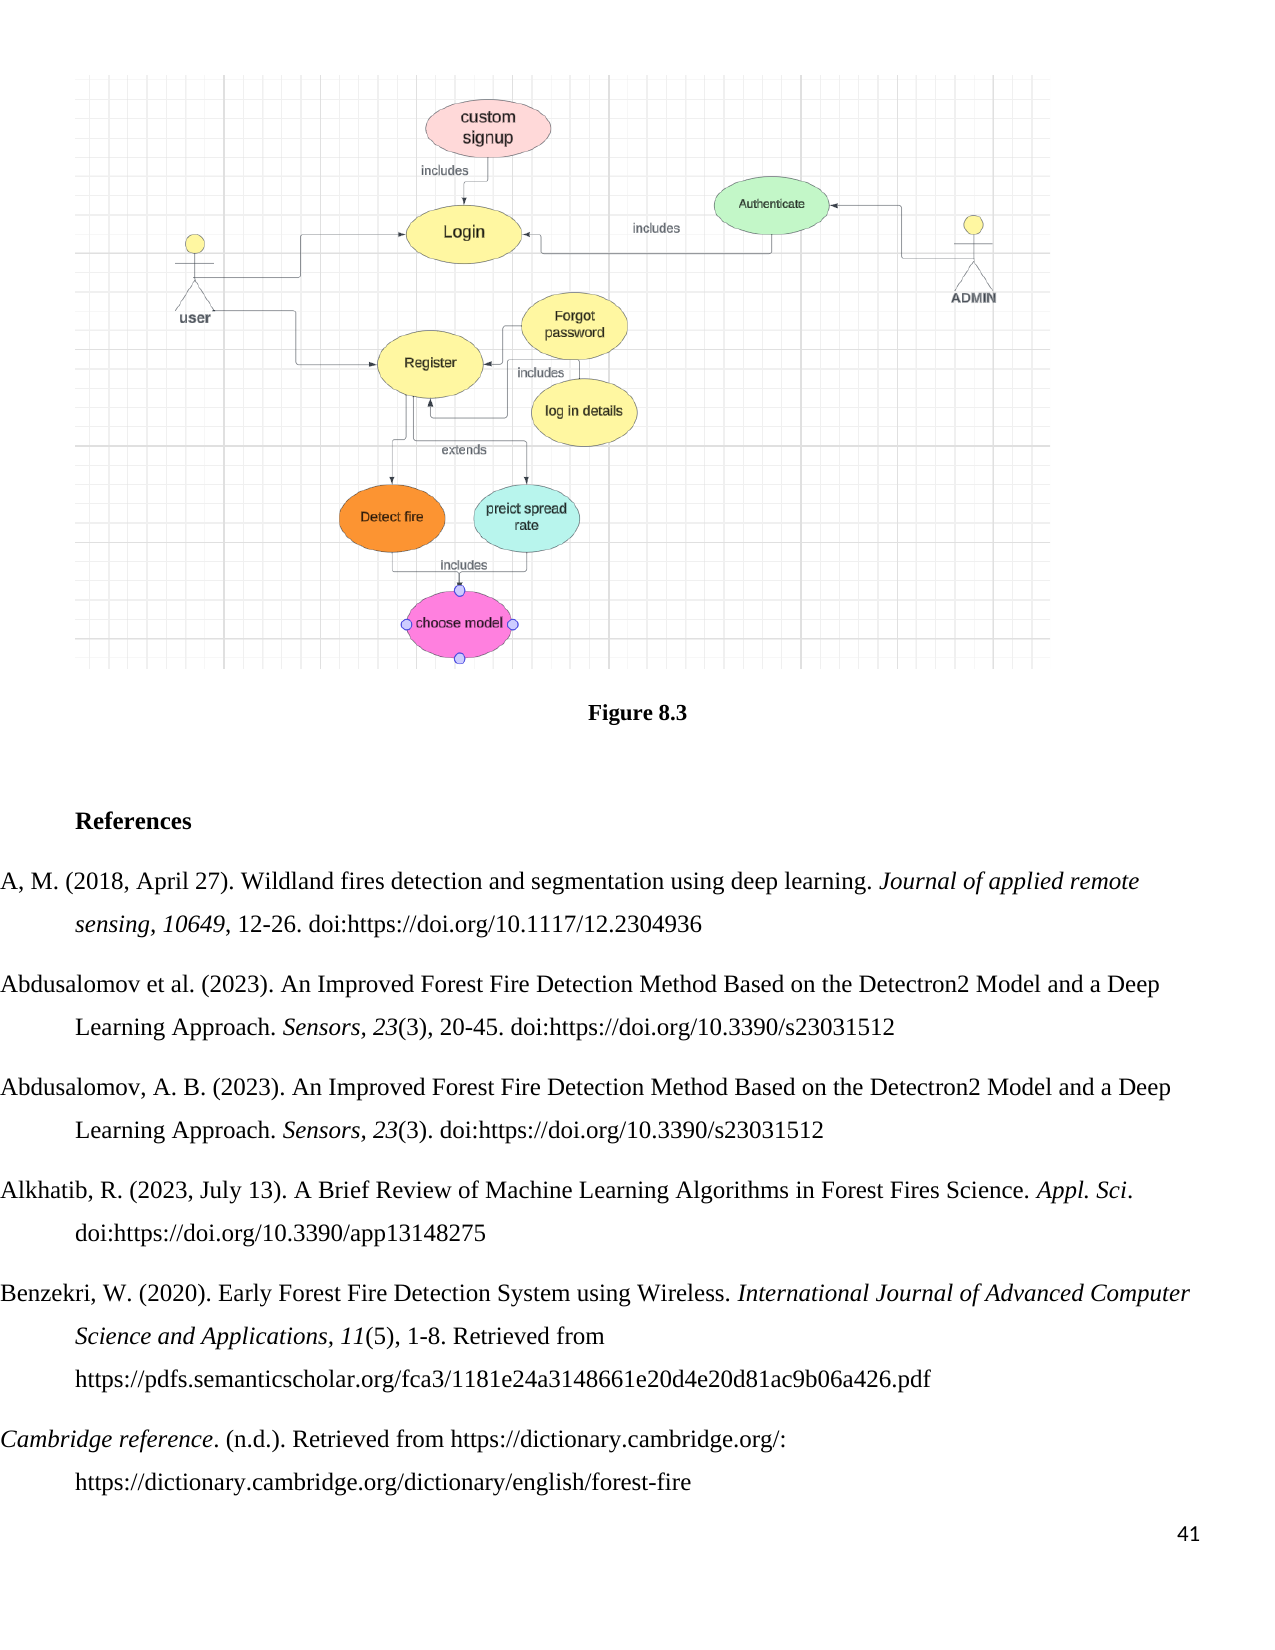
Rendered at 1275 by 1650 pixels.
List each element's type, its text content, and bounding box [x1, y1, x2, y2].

picture [75, 75, 1050, 669]
text Figure 8.3 [75, 699, 1200, 726]
